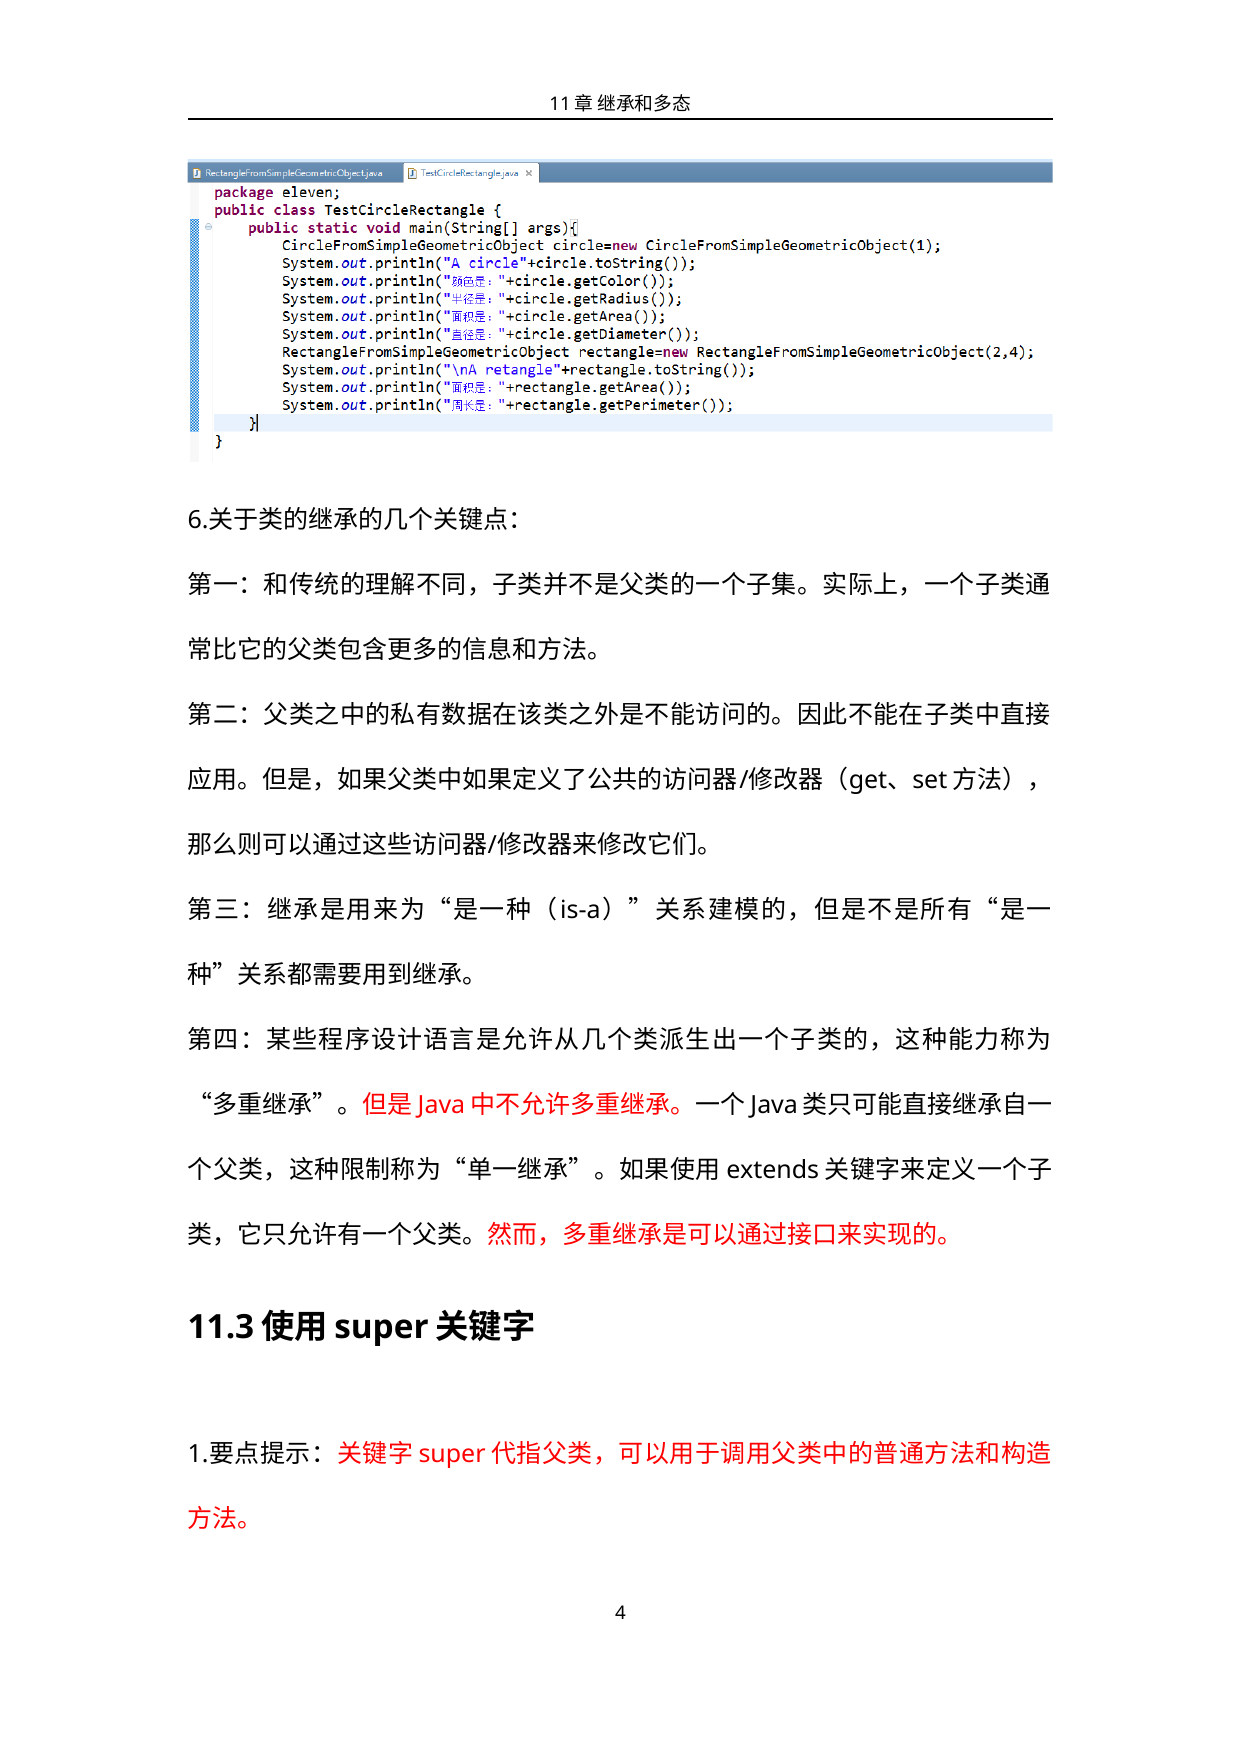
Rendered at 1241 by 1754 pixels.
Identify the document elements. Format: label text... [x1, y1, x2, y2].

text 6.关于类的继承的几个关键点： [187, 485, 1053, 550]
text 第一：和传统的理解不同，子类并不是父类的一个子集。实际上，一个子类通常比它的父类包含更多的信息和方法。 [187, 550, 1053, 680]
text 1.要点提示：关键字super代指父类，可以用于调用父类中的普通方法和构造方法。 [187, 1419, 1053, 1549]
text 第三：继承是用来为“是一种（is-a）”关系建模的，但是不是所有“是一种”关系都需要用到继承。 [187, 875, 1053, 1005]
text 第二：父类之中的私有数据在该类之外是不能访问的。因此不能在子类中直接应用。但是，如果父类中如果定义了公共的访问器/修改器（get、set方法），那么则可以通过这些访问器/修改器来修改它们。 [187, 680, 1053, 875]
picture [187, 159, 1053, 462]
subtitle 11.3使用super关键字 [187, 1292, 1053, 1357]
text 第四：某些程序设计语言是允许从几个类派生出一个子类的，这种能力称为“多重继承”。但是Java中不允许多重继承。一个Java类只可能直接继承自一个父类，这种限制称为“单一继承”。如果使用extends关键字来定义一个子类，它只允许有一个父类。然而，多重继承是可以通过接口来实现的。 [187, 1005, 1053, 1265]
